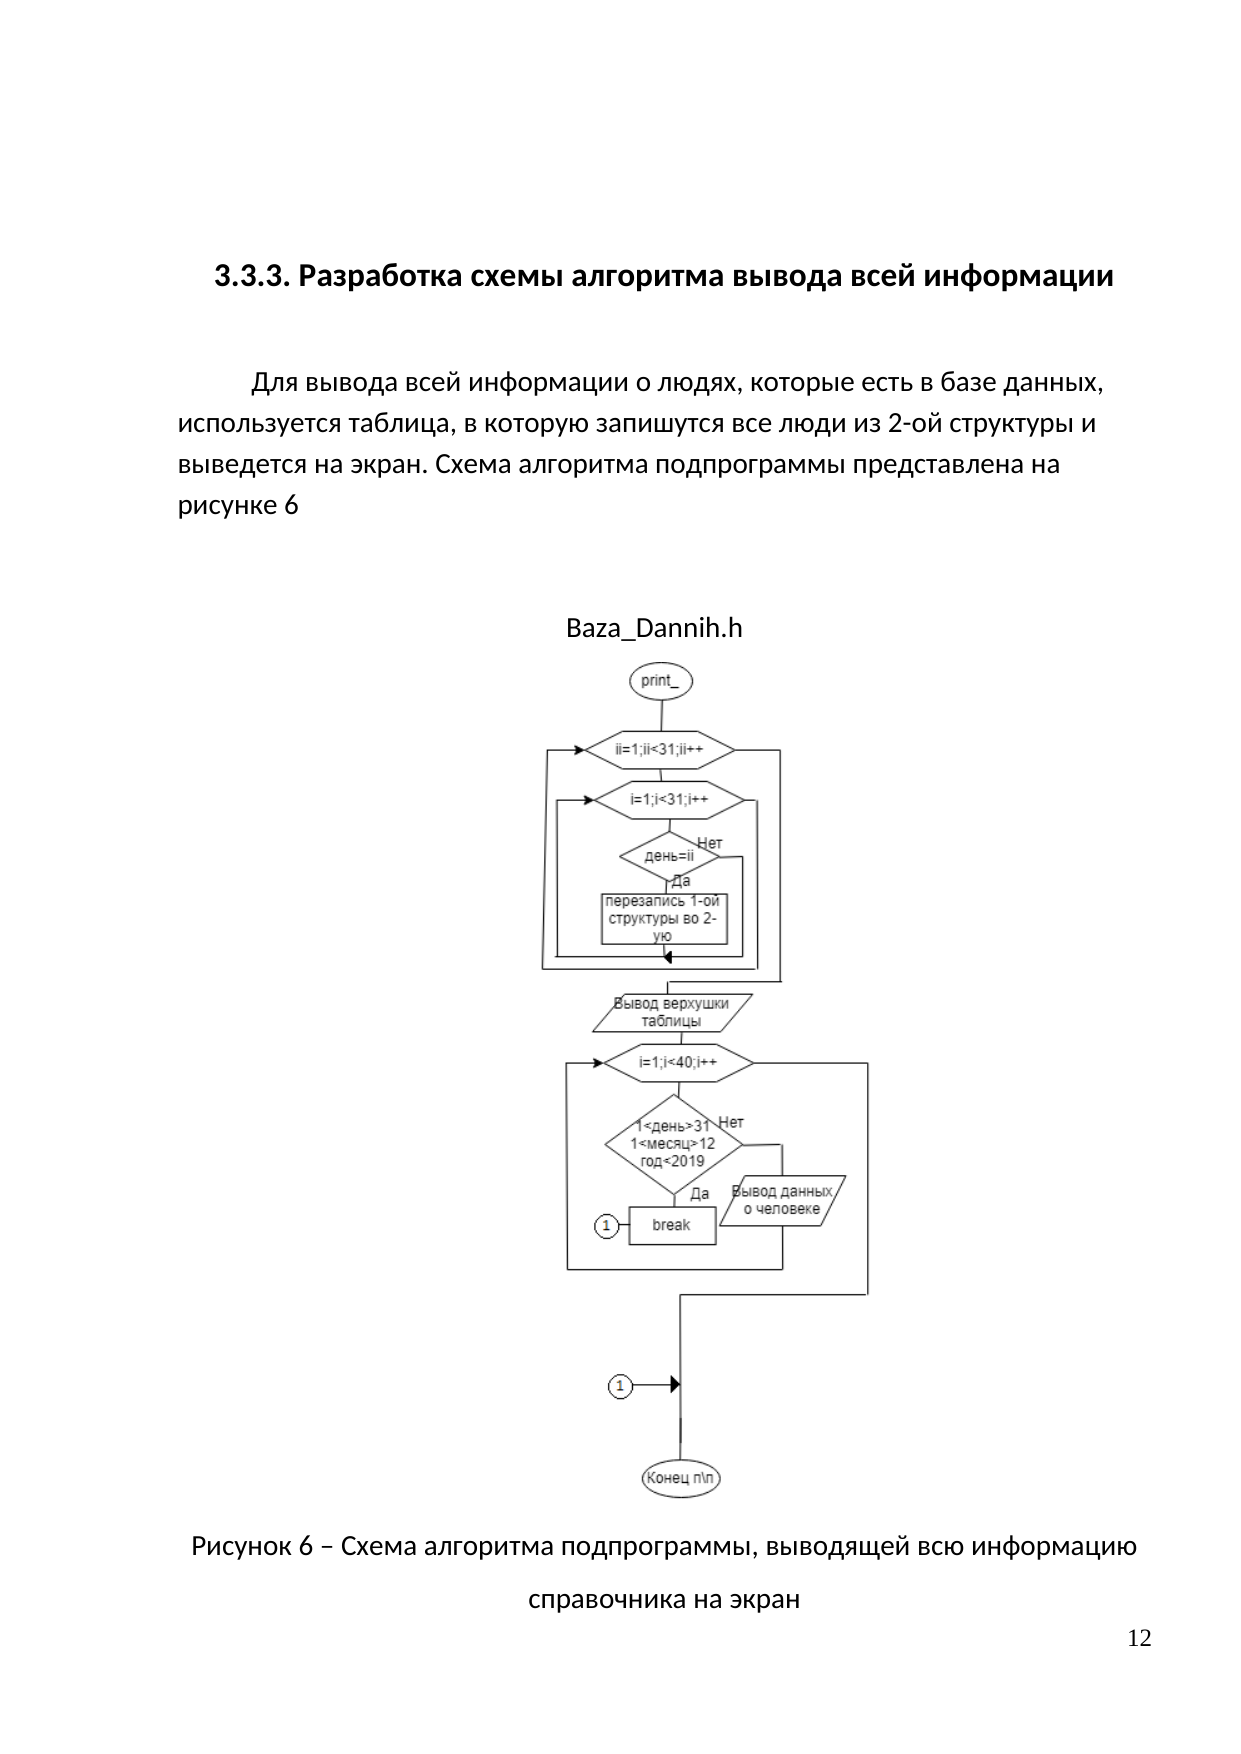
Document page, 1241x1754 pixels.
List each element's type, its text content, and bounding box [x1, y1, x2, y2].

subtitle 3.3.3. Разработка схемы алгоритма вывода всей информации [177, 254, 1152, 295]
text Для вывода всей информации о людях, которые есть в базе данных, используется таблица, в которую запишутся все люди из 2-ой структуры и выведется на экран. Схема алгоритма подпрограммы представлена на рисунке 6 [177, 363, 1152, 521]
picture [458, 662, 871, 1502]
text Baza_Dannih.h [177, 609, 1152, 645]
text Рисунок 6 – Схема алгоритма подпрограммы, выводящей всю информацию справочника на экран [177, 1527, 1152, 1616]
